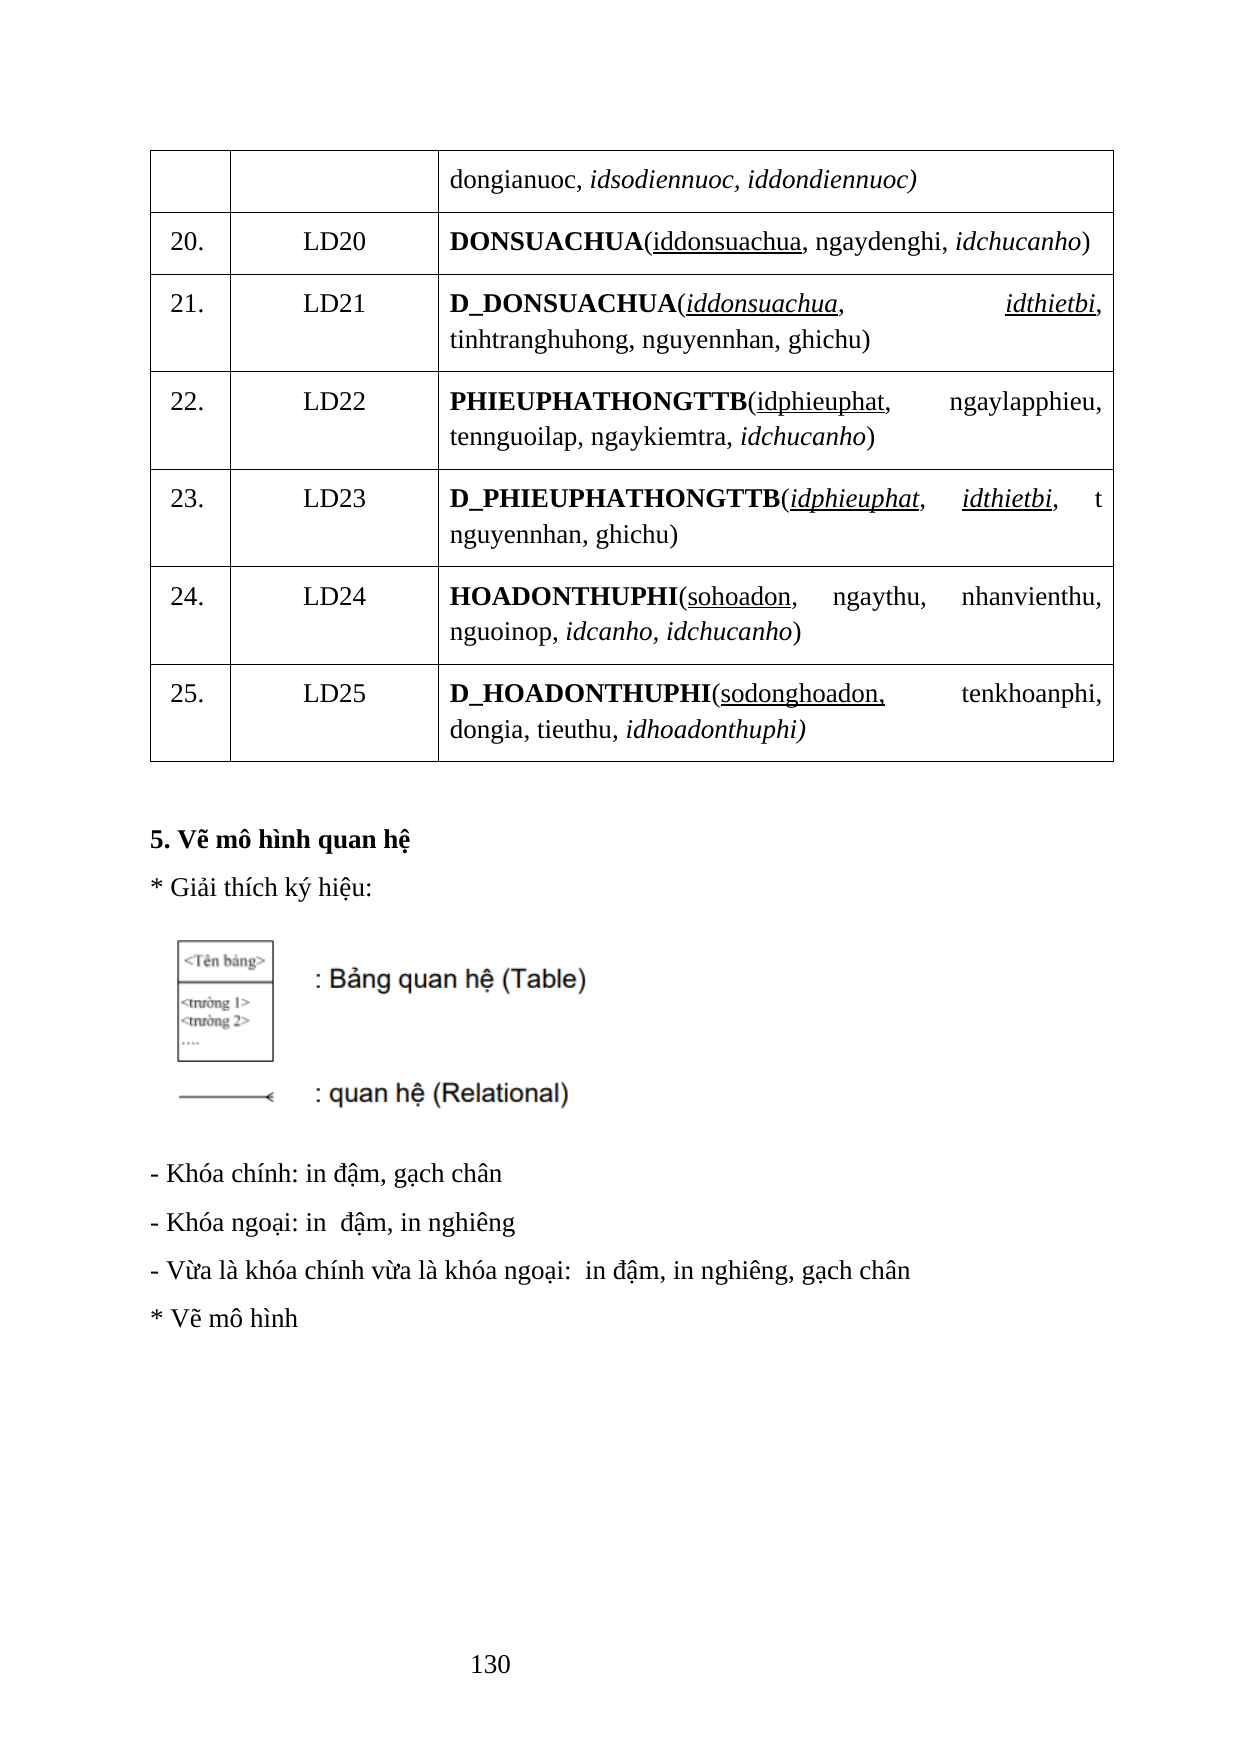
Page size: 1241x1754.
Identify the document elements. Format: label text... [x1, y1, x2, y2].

text * Giải thích ký hiệu: [150, 871, 1090, 902]
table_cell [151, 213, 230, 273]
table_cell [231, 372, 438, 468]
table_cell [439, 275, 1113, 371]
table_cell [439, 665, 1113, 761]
text - Khóa ngoại: in đậm, in nghiêng [150, 1206, 1090, 1237]
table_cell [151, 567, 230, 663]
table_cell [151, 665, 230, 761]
text - Vừa là khóa chính vừa là khóa ngoại: in đậm, in nghiêng, gạch chân [150, 1254, 1090, 1285]
list Vẽ mô hình quan hệ [150, 823, 1090, 854]
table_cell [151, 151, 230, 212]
text * Vẽ mô hình [150, 1302, 1090, 1333]
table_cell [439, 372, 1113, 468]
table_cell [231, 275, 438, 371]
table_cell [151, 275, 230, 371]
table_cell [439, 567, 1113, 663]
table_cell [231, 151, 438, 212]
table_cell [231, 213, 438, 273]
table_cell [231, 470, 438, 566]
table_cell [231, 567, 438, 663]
text - Khóa chính: in đậm, gạch chân [150, 1158, 1090, 1189]
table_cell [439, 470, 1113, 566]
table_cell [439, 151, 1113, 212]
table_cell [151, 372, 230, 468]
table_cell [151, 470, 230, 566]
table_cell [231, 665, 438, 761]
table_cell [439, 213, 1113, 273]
picture [150, 919, 834, 1141]
